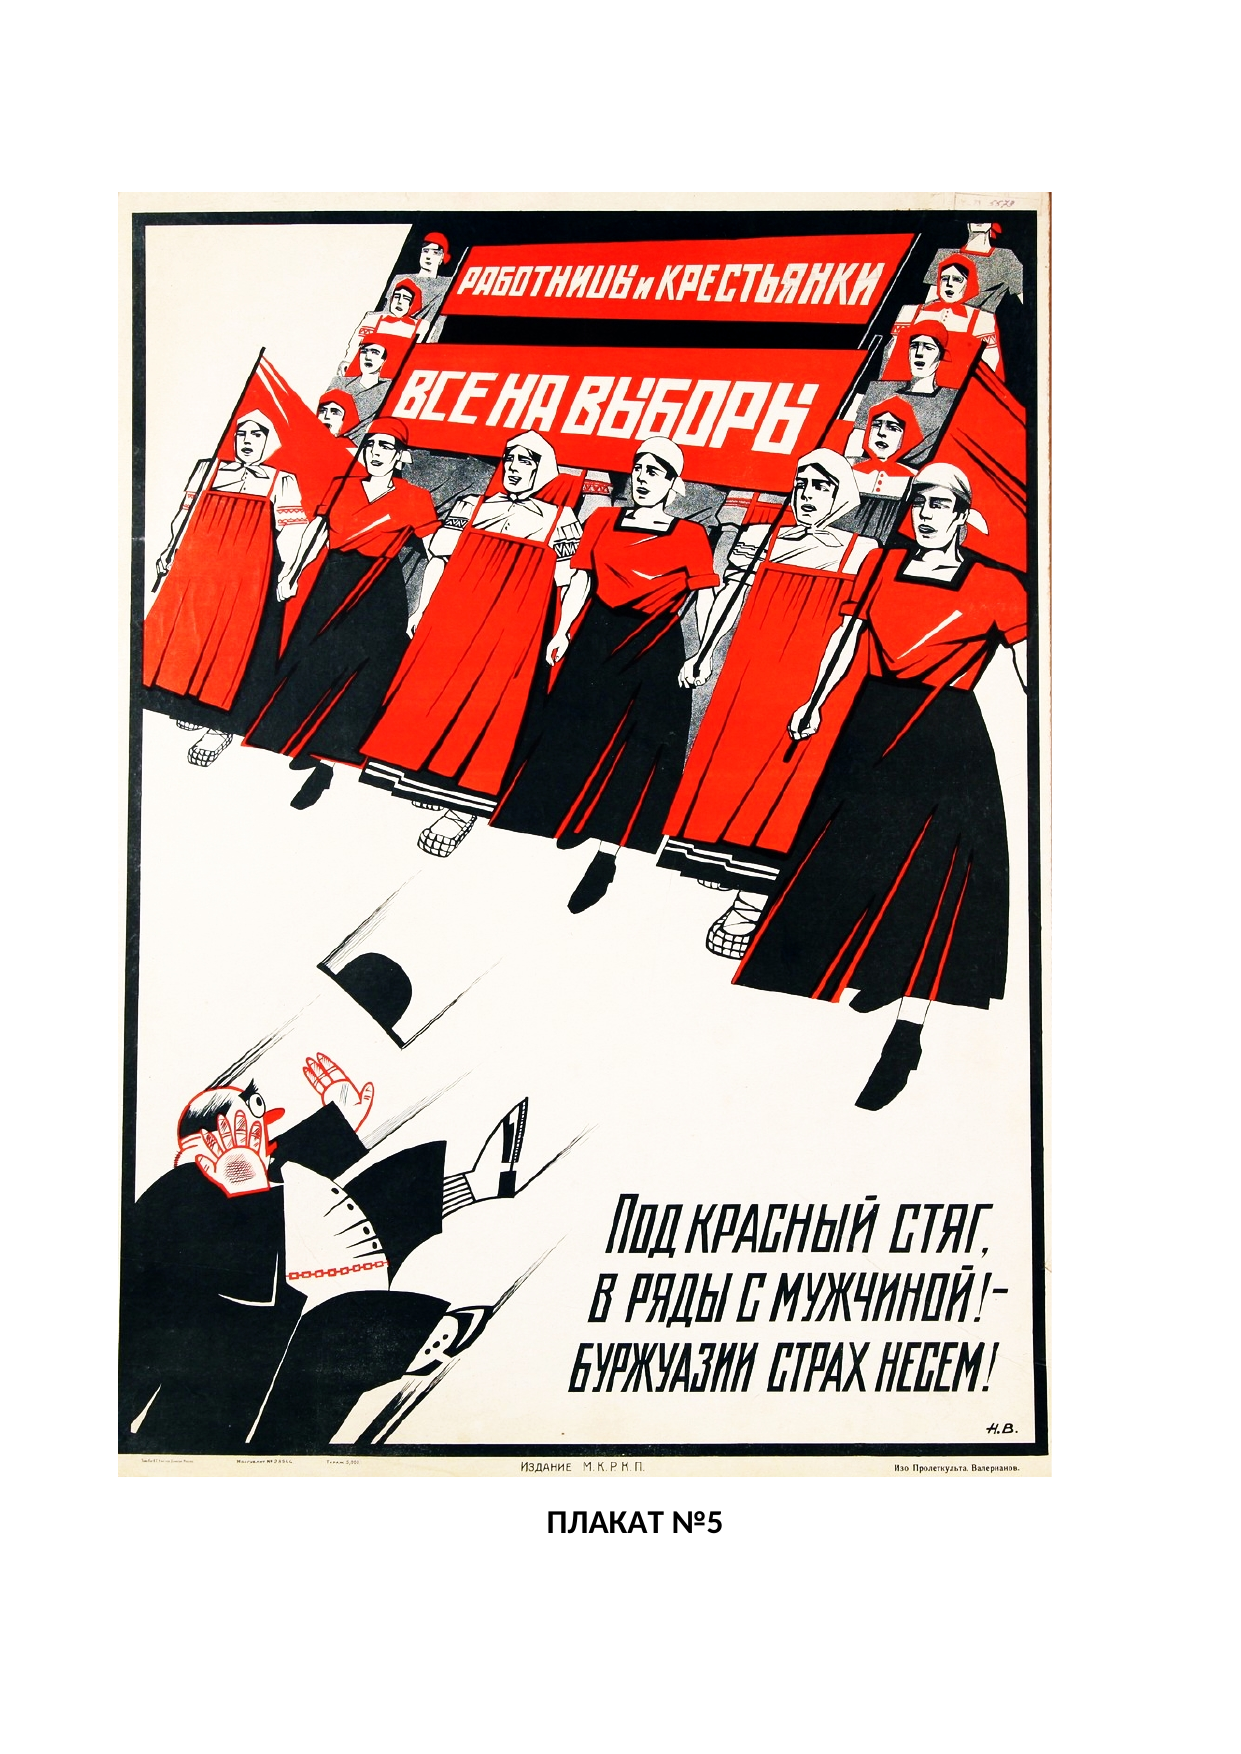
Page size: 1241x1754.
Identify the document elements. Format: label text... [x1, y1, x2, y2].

text ПЛАКАТ №5 [118, 1502, 1152, 1542]
picture [118, 192, 1052, 1477]
